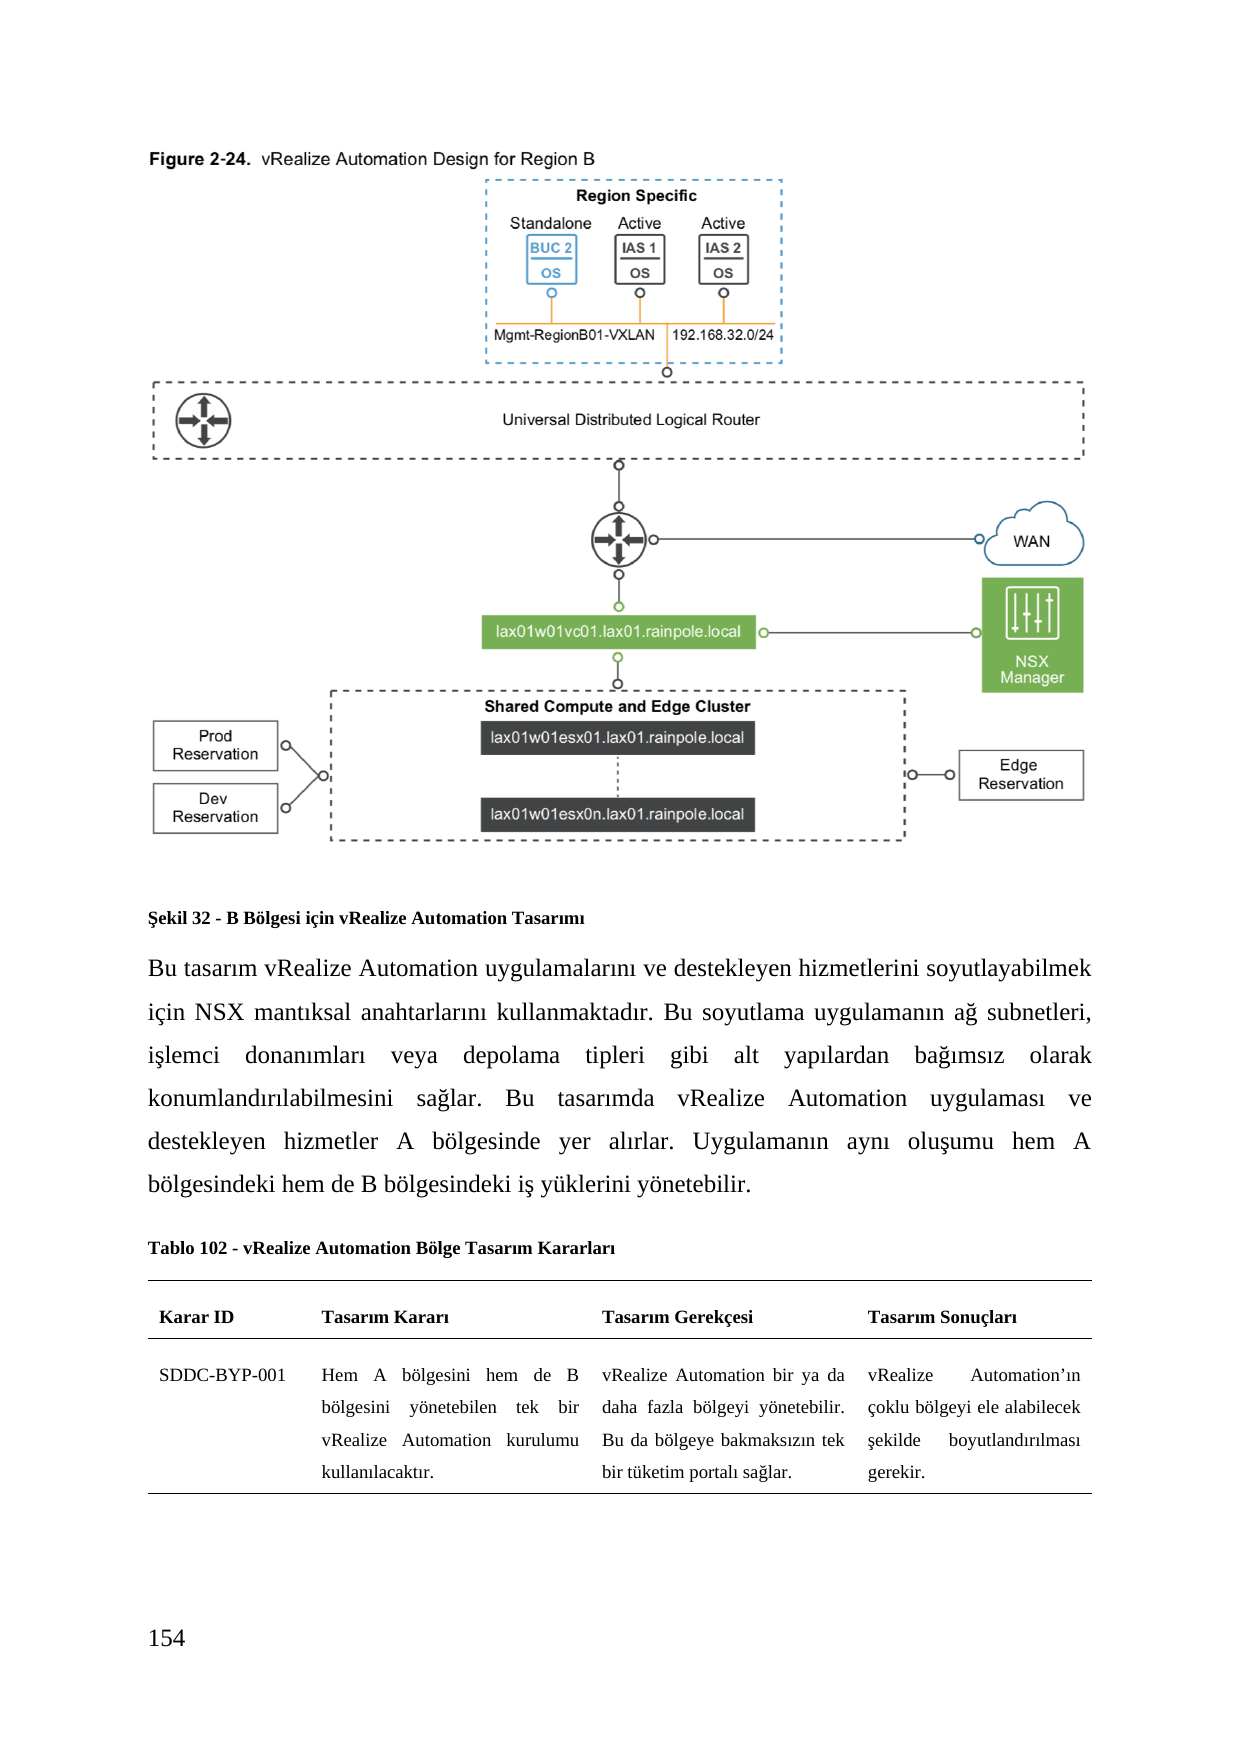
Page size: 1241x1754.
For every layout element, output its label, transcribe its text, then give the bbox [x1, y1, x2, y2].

picture [147, 147, 1092, 868]
text Tablo 102 - vRealize Automation Bölge Tasarım Kararları [148, 1237, 1093, 1259]
text Bu tasarım vRealize Automation uygulamalarını ve destekleyen hizmetlerini soyutlayabilmek için NSX mantıksal anahtarlarını kullanmaktadır. Bu soyutlama uygulamanın ağ subnetleri, işlemci donanımları veya depolama tipleri gibi alt yapılardan bağımsız olarak konumlandırılabilmesini sağlar. Bu tasarımda vRealize Automation uygulaması ve destekleyen hizmetler A bölgesinde yer alırlar. Uygulamanın aynı oluşumu hem A bölgesindeki hem de B bölgesindeki iş yüklerini yönetebilir. [148, 953, 1093, 1198]
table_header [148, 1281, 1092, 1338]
text Şekil 32 - B Bölgesi için vRealize Automation Tasarımı [148, 907, 1093, 928]
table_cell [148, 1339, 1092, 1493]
